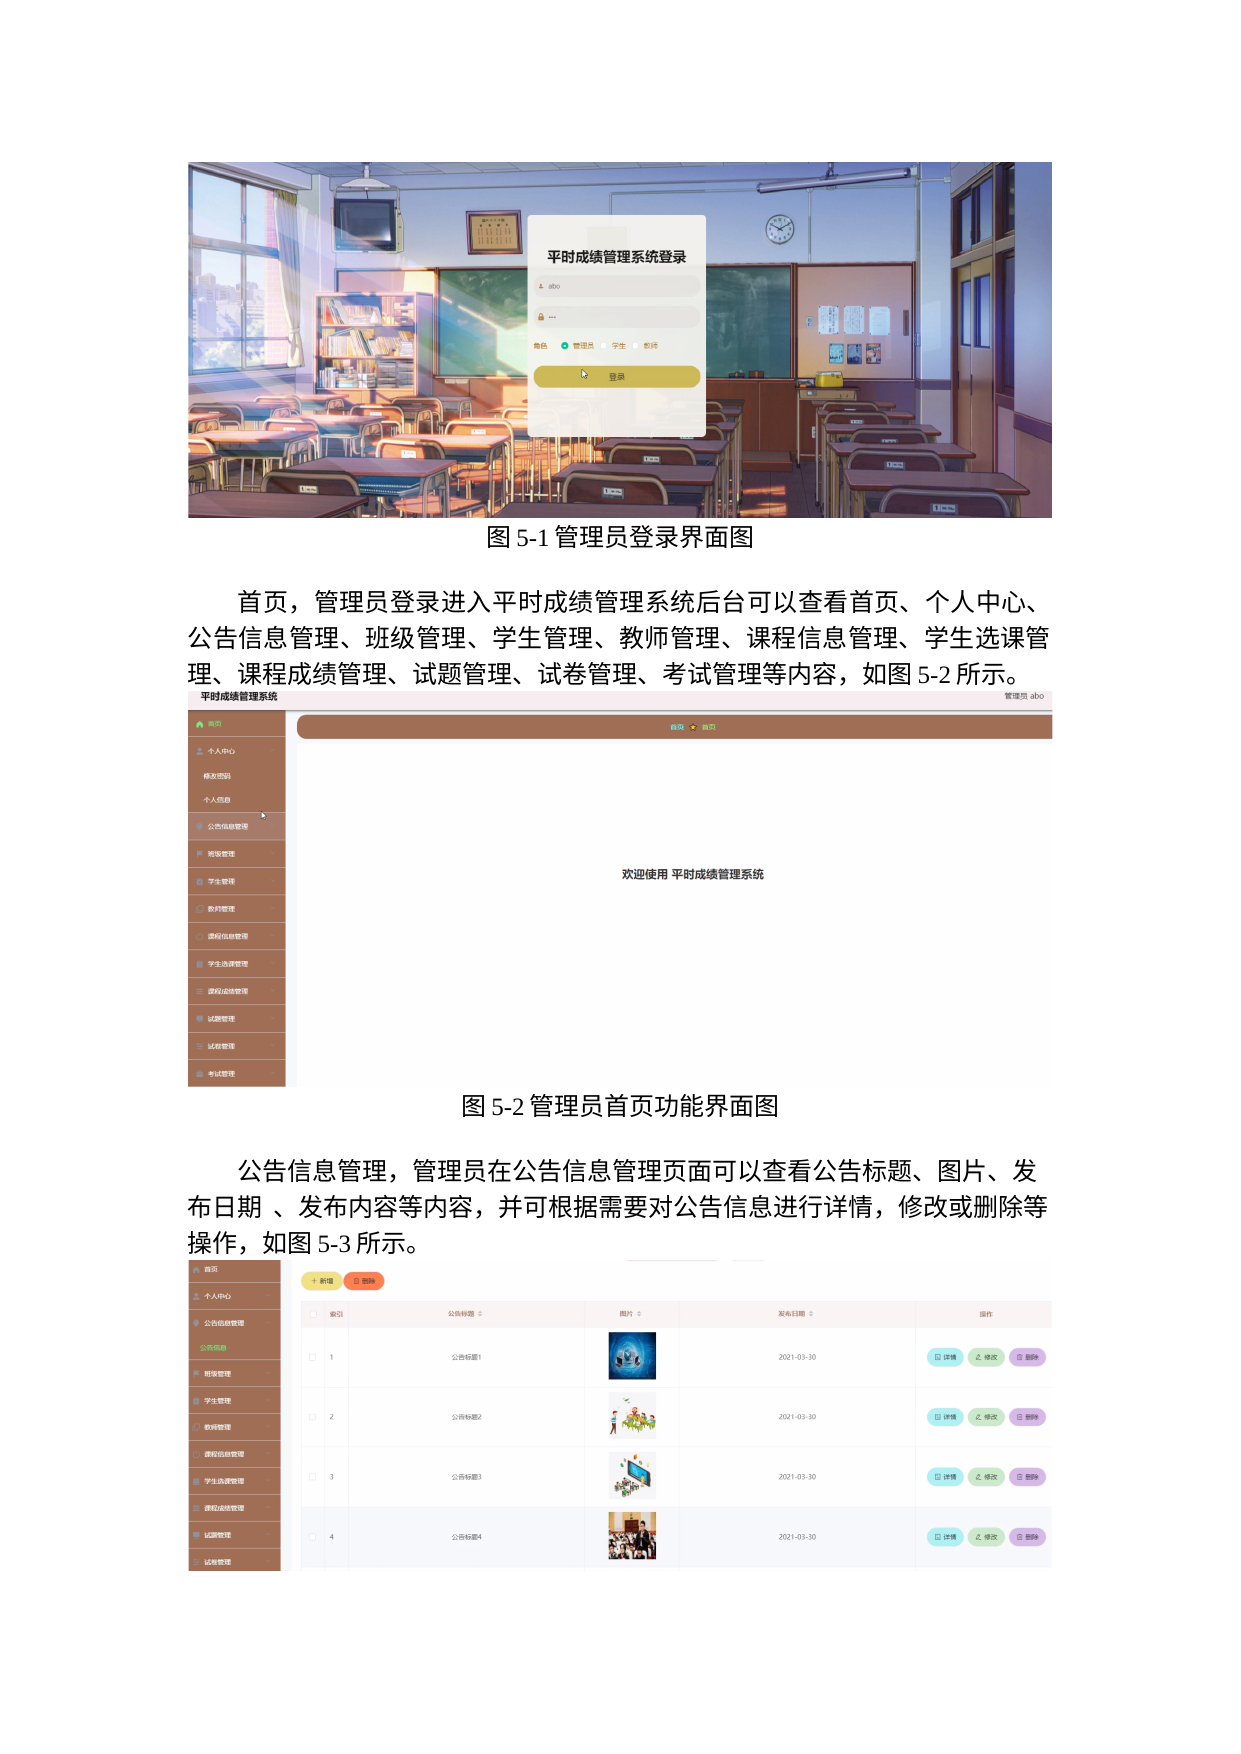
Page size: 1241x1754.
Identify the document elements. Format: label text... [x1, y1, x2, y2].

text 公告信息管理，管理员在公告信息管理页面可以查看公告标题、图片、发布日期 、发布内容等内容，并可根据需要对公告信息进行详情，修改或删除等操作，如图5-3所示。 [187, 1151, 1053, 1260]
picture [188, 1260, 1052, 1571]
text 图5-2管理员首页功能界面图 [187, 1086, 1053, 1122]
text 首页，管理员登录进入平时成绩管理系统后台可以查看首页、个人中心、公告信息管理、班级管理、学生管理、教师管理、课程信息管理、学生选课管理、课程成绩管理、试题管理、试卷管理、考试管理等内容，如图5-2所示。 [187, 582, 1053, 691]
text 图5-1管理员登录界面图 [187, 517, 1053, 554]
picture [188, 162, 1052, 518]
picture [188, 691, 1053, 1087]
